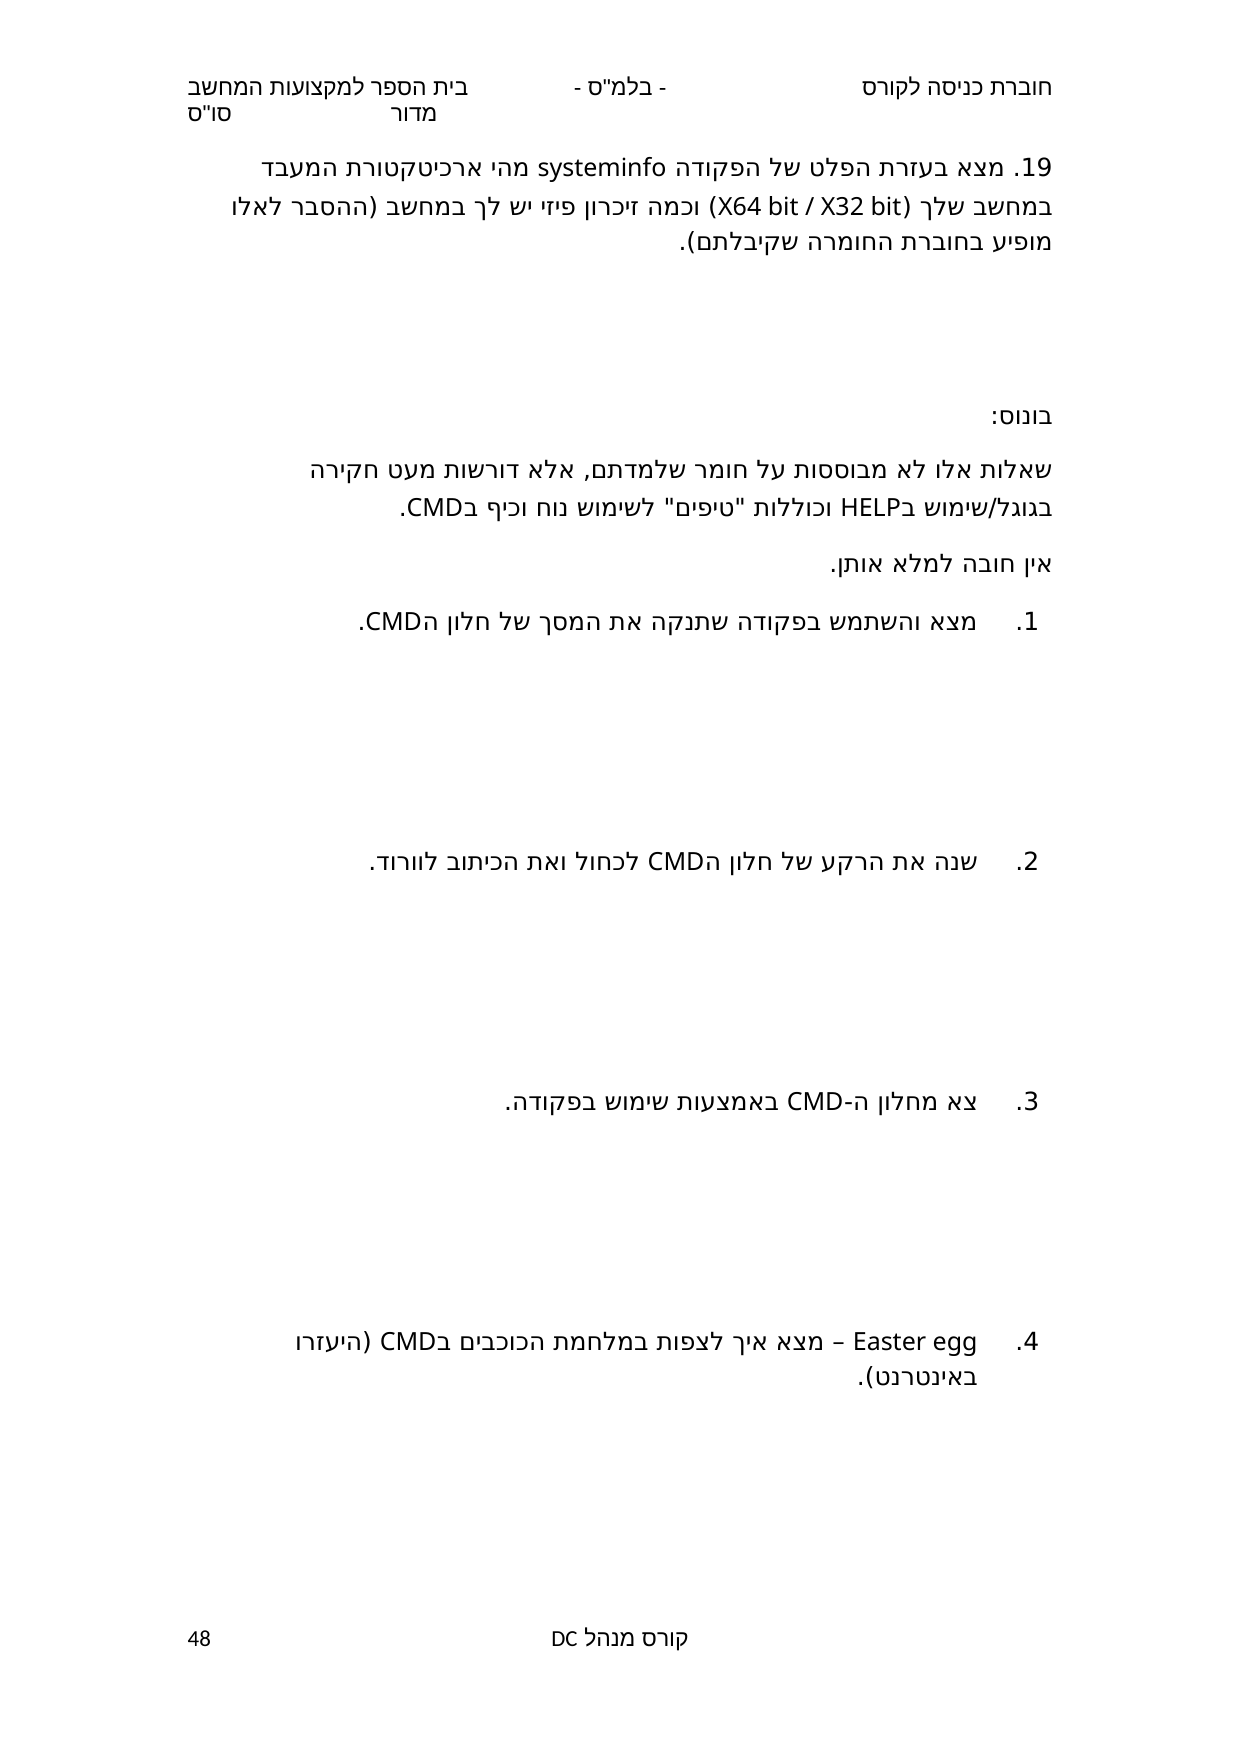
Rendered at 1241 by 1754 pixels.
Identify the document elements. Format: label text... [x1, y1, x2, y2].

list שנה את הרקע של חלון הCMD לכחול ואת הכיתוב לוורוד. [187, 843, 1015, 878]
list מצא והשתמש בפקודה שתנקה את המסך של חלון הCMD. [187, 603, 1015, 638]
list Easter egg – מצא איך לצפות במלחמת הכוכבים בCMD (היעזרו באינטרנט). [187, 1323, 1015, 1391]
list צא מחלון ה-CMD באמצעות שימוש בפקודה. [187, 1083, 1015, 1118]
text 19. מצא בעזרת הפלט של הפקודה systeminfo מהי ארכיטקטורת המעבד במחשב שלך (X64 bit / X32 bit) וכמה זיכרון פיזי יש לך במחשב (ההסבר לאלו מופיע בחוברת החומרה שקיבלתם). [187, 150, 1053, 256]
text אין חובה למלא אותן. [187, 549, 1053, 578]
text שאלות אלו לא מבוססות על חומר שלמדתם, אלא דורשות מעט חקירה בגוגל/שימוש בHELP וכוללות "טיפים" לשימוש נוח וכיף בCMD. [187, 456, 1053, 523]
text בונוס: [187, 401, 1053, 430]
